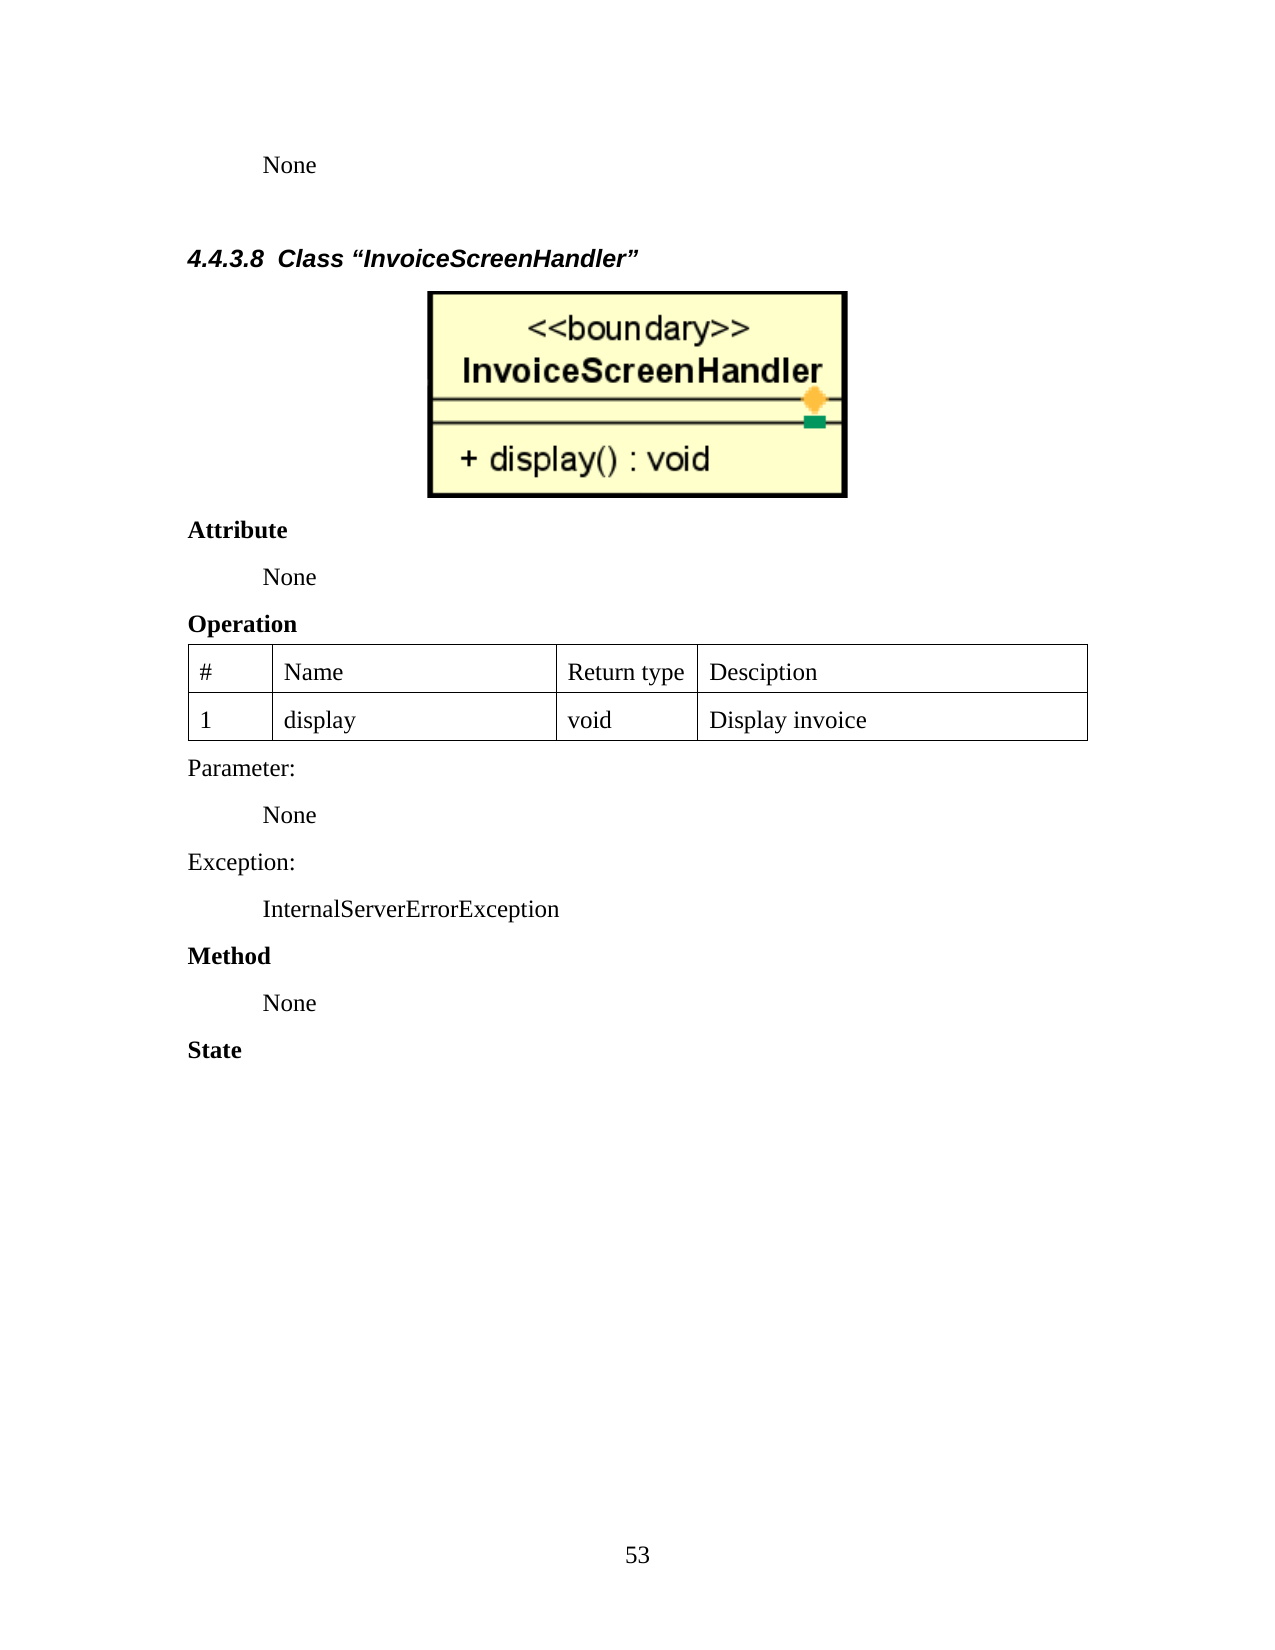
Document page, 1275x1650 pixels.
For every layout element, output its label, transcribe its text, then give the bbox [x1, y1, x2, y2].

table_cell void [557, 693, 697, 740]
subtitle Class “InvoiceScreenHandler” [187, 244, 1087, 273]
text State [187, 1035, 1087, 1064]
text None [187, 150, 1087, 179]
text None [187, 562, 1087, 591]
text Method [187, 941, 1087, 970]
text Attribute [187, 515, 1087, 544]
table_cell Display invoice [698, 693, 1087, 740]
table_header Desciption [698, 645, 1087, 692]
table_cell 1 [189, 693, 272, 740]
picture [427, 291, 848, 498]
text None [187, 988, 1087, 1017]
table_header Name [273, 645, 556, 692]
text None [187, 800, 1087, 829]
text InternalServerErrorException [187, 894, 1087, 923]
text Operation [187, 609, 1087, 638]
text Exception: [187, 847, 1087, 876]
table_cell display [273, 693, 556, 740]
table_header # [189, 645, 272, 692]
table_header Return type [557, 645, 697, 692]
text Parameter: [187, 753, 1087, 782]
